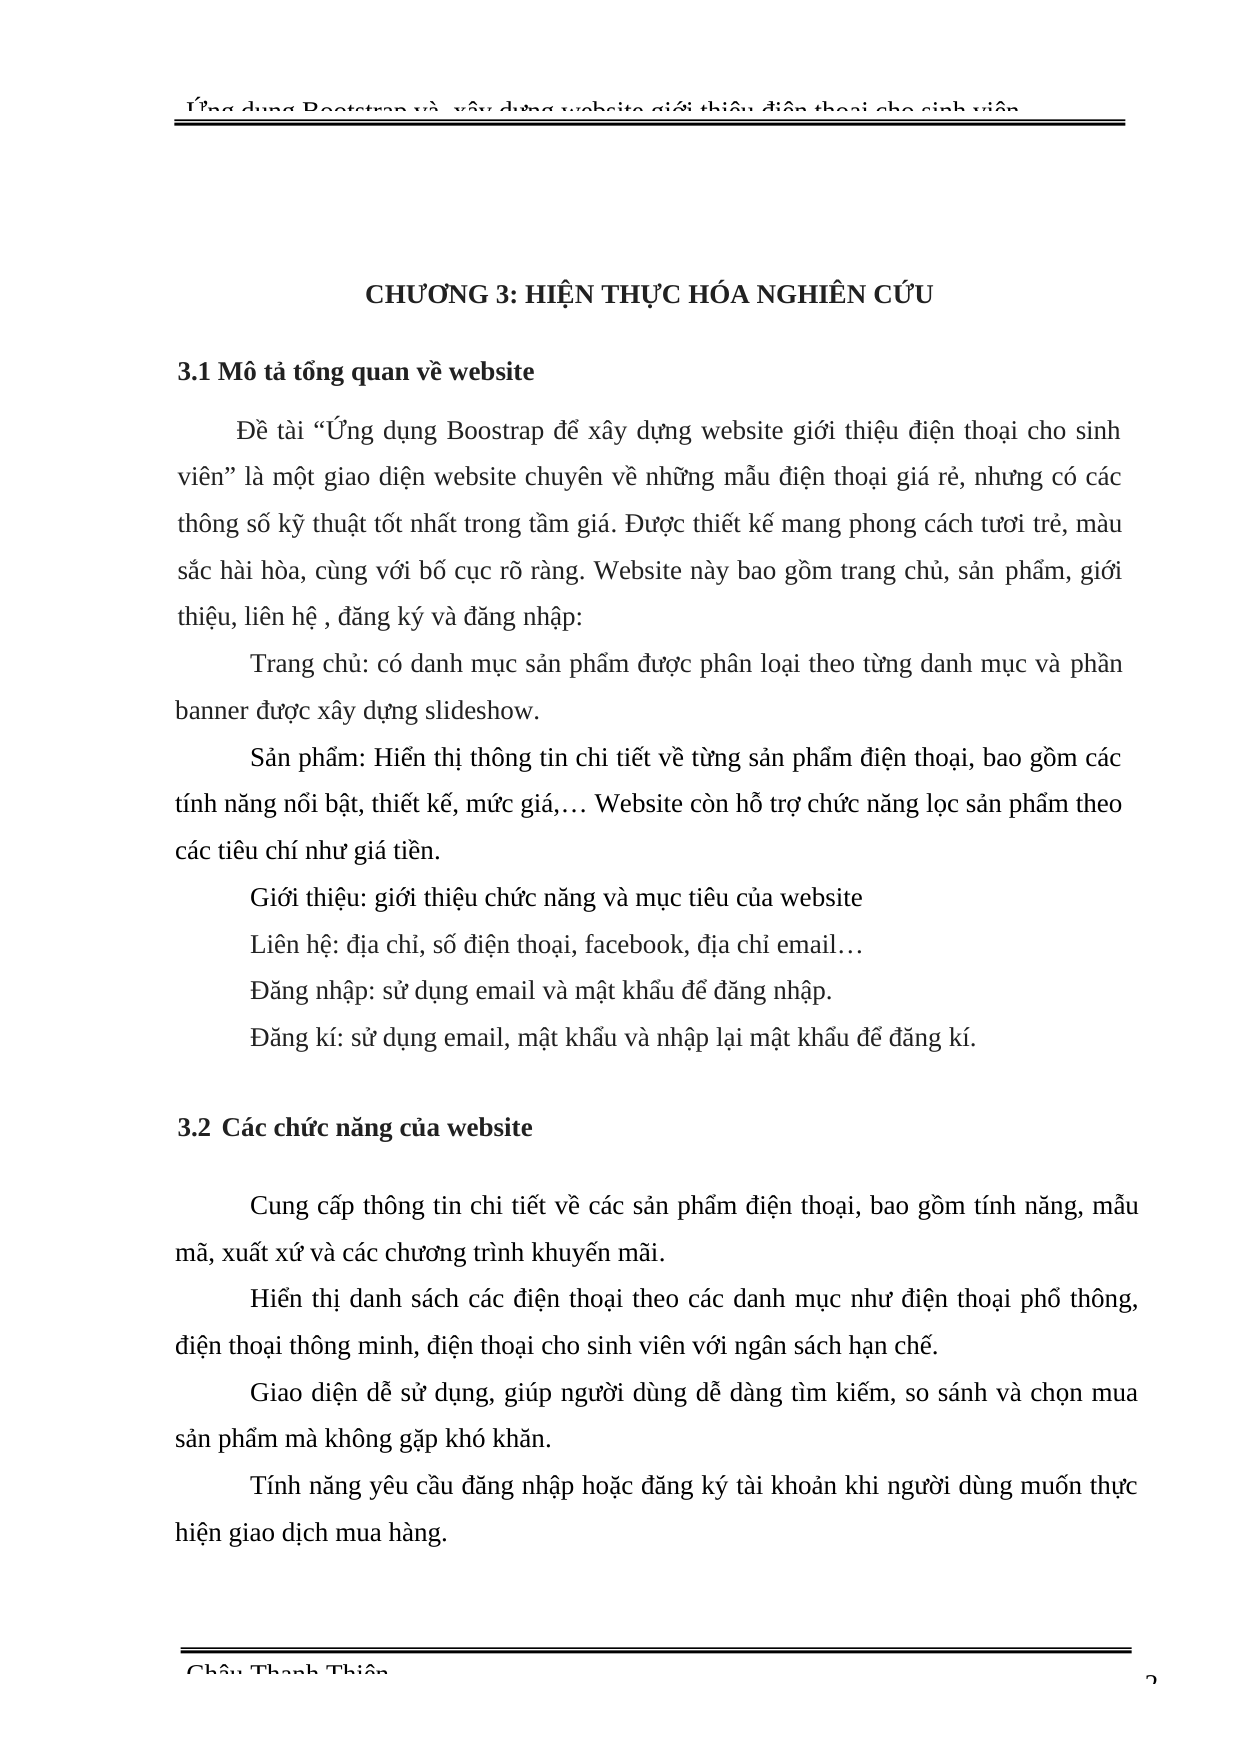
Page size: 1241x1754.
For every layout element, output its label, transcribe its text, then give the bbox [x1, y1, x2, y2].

text Đăng kí: sử dụng email, mật khẩu và nhập lại mật khẩu để đăng kí. [175, 1021, 1186, 1052]
subtitle Mô tả tổng quan về website [177, 355, 1186, 386]
text Giao diện dễ sử dụng, giúp người dùng dễ dàng tìm kiếm, so sánh và chọn mua sản phẩm mà không gặp khó khăn. [175, 1376, 1140, 1453]
text Trang chủ: có danh mục sản phẩm được phân loại theo từng danh mục và phần banner được xây dựng slideshow. [175, 647, 1123, 725]
subtitle CHƯƠNG 3: HIỆN THỰC HÓA NGHIÊN CỨU [235, 278, 1064, 309]
text Hiển thị danh sách các điện thoại theo các danh mục như điện thoại phổ thông, điện thoại thông minh, điện thoại cho sinh viên với ngân sách hạn chế. [175, 1282, 1140, 1360]
subtitle Các chức năng của website [177, 1111, 1186, 1142]
text Tính năng yêu cầu đăng nhập hoặc đăng ký tài khoản khi người dùng muốn thực hiện giao dịch mua hàng. [175, 1469, 1140, 1547]
text Cung cấp thông tin chi tiết về các sản phẩm điện thoại, bao gồm tính năng, mẫu mã, xuất xứ và các chương trình khuyến mãi. [175, 1189, 1140, 1267]
text Liên hệ: địa chỉ, số điện thoại, facebook, địa chỉ email… Đăng nhập: sử dụng email và mật khẩu để đăng nhập. [175, 928, 912, 1006]
text Giới thiệu: giới thiệu chức năng và mục tiêu của website [175, 881, 1123, 912]
text Đề tài “Ứng dụng Boostrap để xây dựng website giới thiệu điện thoại cho sinh viên” là một giao diện website chuyên về những mẫu điện thoại giá rẻ, nhưng có các thông số kỹ thuật tốt nhất trong tầm giá. Được thiết kế mang phong cách tươi trẻ, màu sắc hài hòa, cùng với bố cục rõ ràng. Website này bao gồm trang chủ, sản phẩm, giới thiệu, liên hệ , đăng ký và đăng nhập: [177, 414, 1122, 632]
text Sản phẩm: Hiển thị thông tin chi tiết về từng sản phẩm điện thoại, bao gồm các tính năng nổi bật, thiết kế, mức giá,… Website còn hỗ trợ chức năng lọc sản phẩm theo các tiêu chí như giá tiền. [175, 741, 1123, 865]
